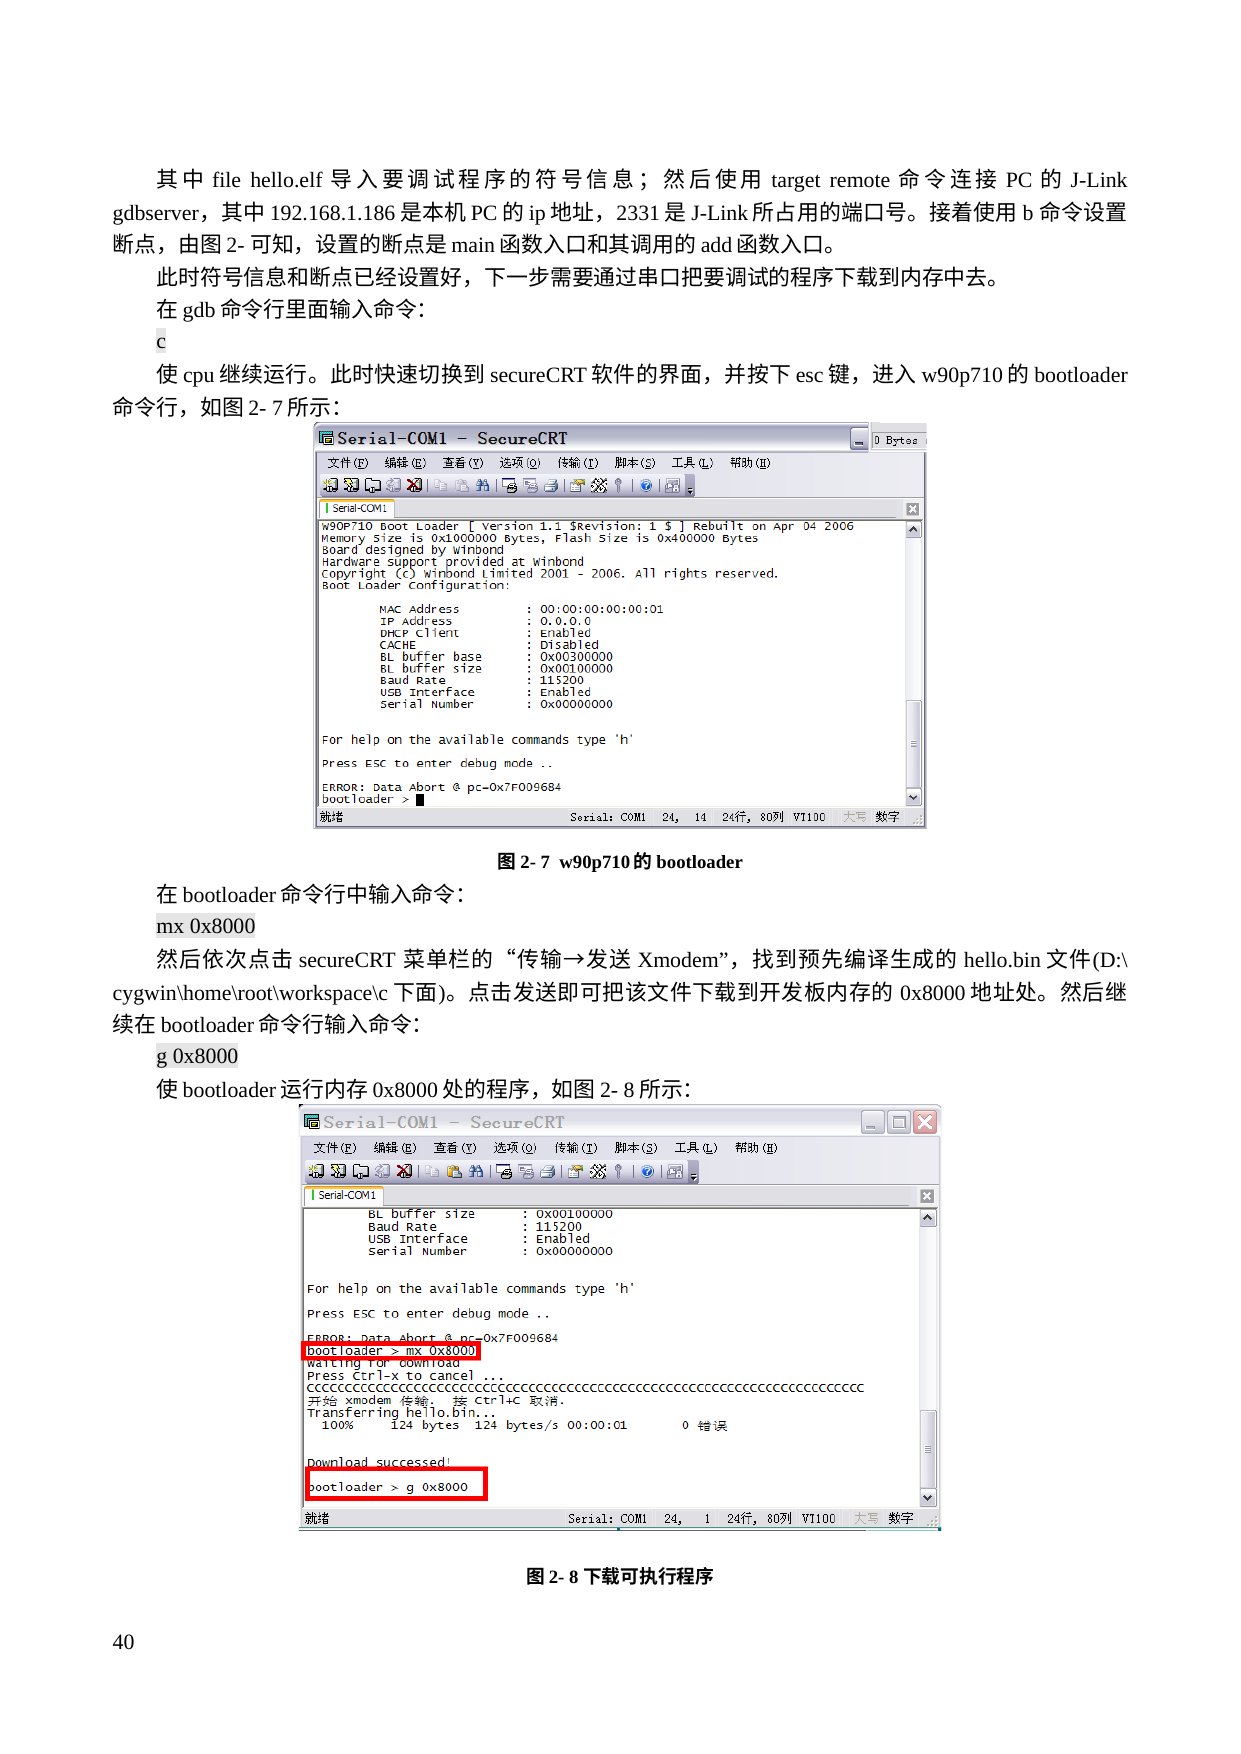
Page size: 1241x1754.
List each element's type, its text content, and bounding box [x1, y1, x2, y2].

text g 0x8000 [112, 1039, 1128, 1072]
text 在bootloader命令行中输入命令： [112, 877, 1128, 909]
text 然后依次点击secureCRT 菜单栏的“传输→发送Xmodem”，找到预先编译生成的hello.bin文件(D:\cygwin\home\root\workspace\c下面)。点击发送即可把该文件下载到开发板内存的0x8000地址处。然后继续在bootloader命令行输入命令： [112, 942, 1128, 1039]
text 此时符号信息和断点已经设置好，下一步需要通过串口把要调试的程序下载到内存中去。 [112, 259, 1128, 292]
text 使cpu继续运行。此时快速切换到secureCRT软件的界面，并按下esc键，进入w90p710的bootloader命令行，如图2- 7所示： [112, 357, 1128, 422]
text 使bootloader运行内存0x8000处的程序，如图2- 8所示： [112, 1072, 1128, 1104]
text c [112, 324, 1128, 357]
text mx 0x8000 [112, 909, 1128, 942]
text 其中file hello.elf导入要调试程序的符号信息；然后使用target remote命令连接PC的J-Link gdbserver，其中192.168.1.186是本机PC的ip地址，2331是J-Link所占用的端口号。接着使用b 命令设置断点，由图2- 可知，设置的断点是main函数入口和其调用的add函数入口。 [112, 162, 1128, 259]
text 图2- 7 w90p710的bootloader [112, 844, 1128, 877]
text 图2- 8 下载可执行程序 [112, 1559, 1128, 1592]
picture [313, 422, 927, 829]
picture [298, 1104, 942, 1531]
text 在gdb命令行里面输入命令： [112, 292, 1128, 324]
